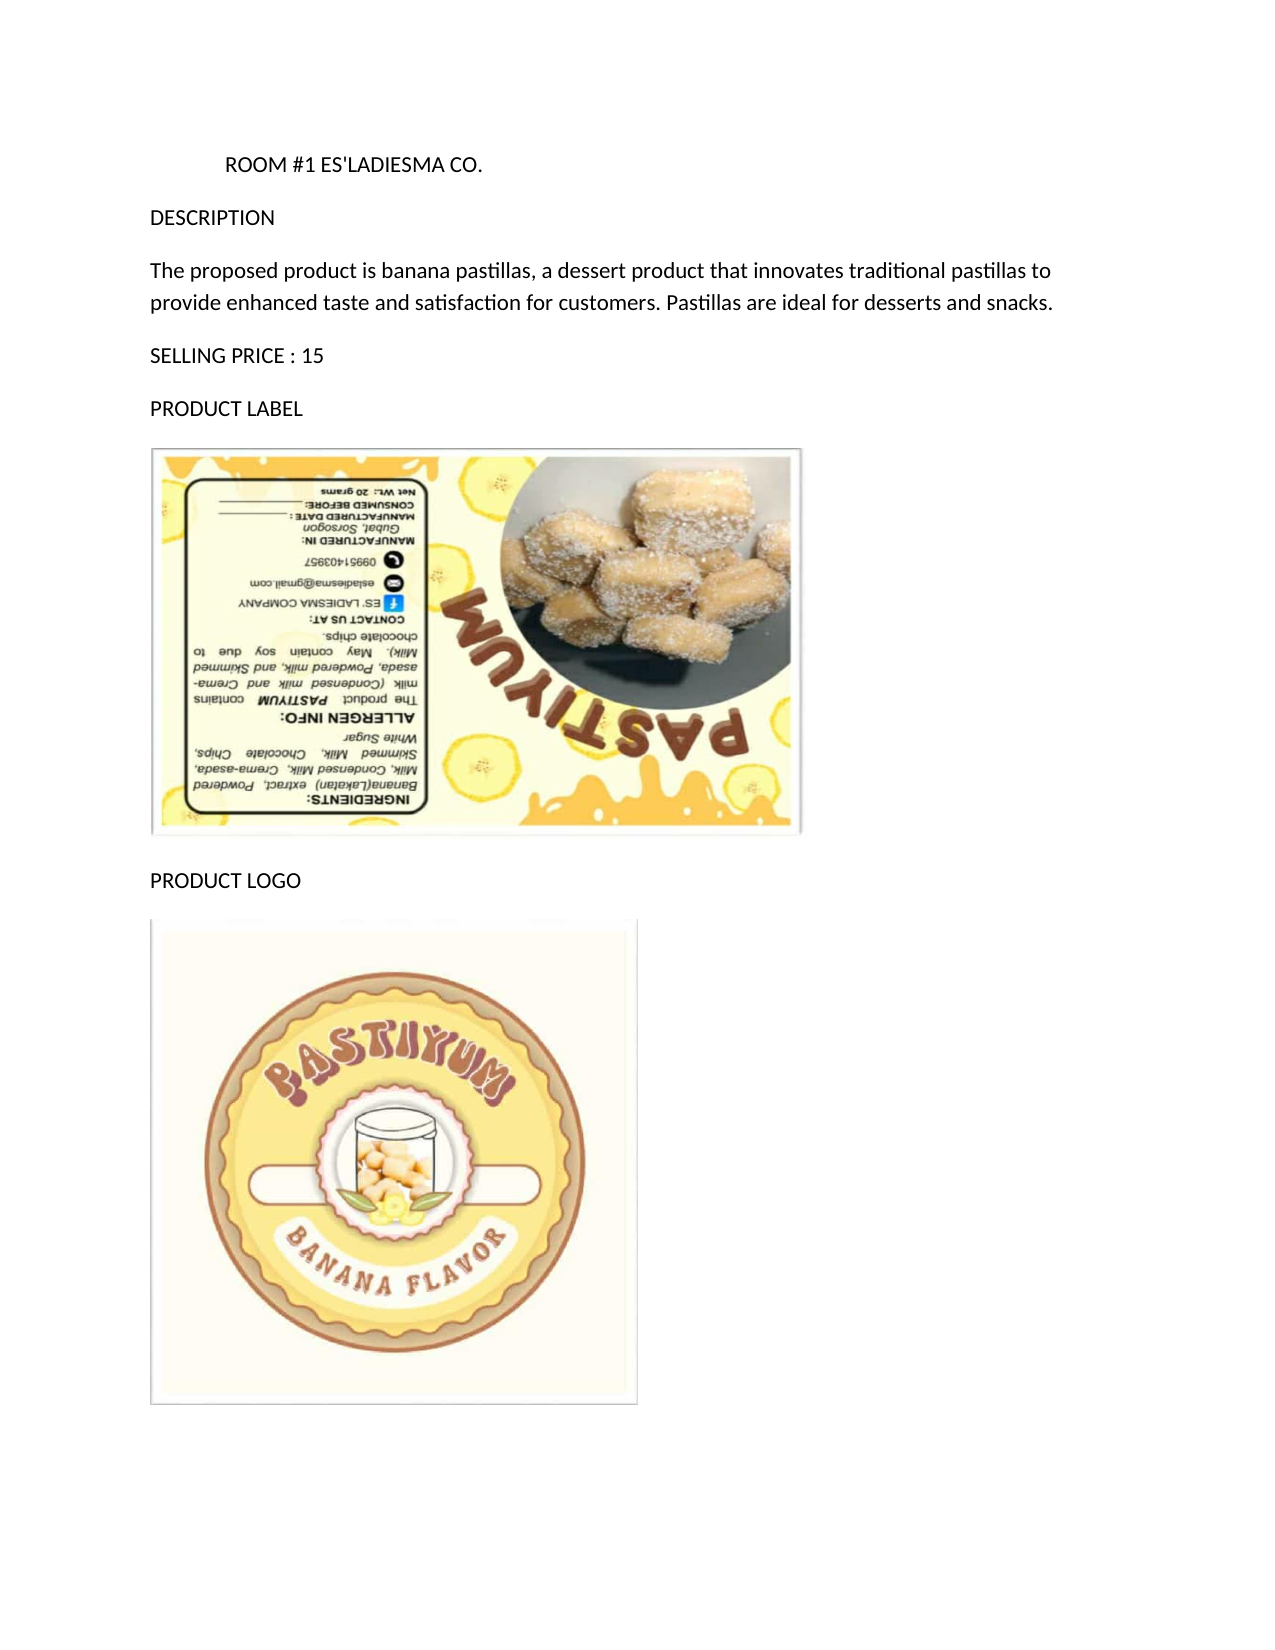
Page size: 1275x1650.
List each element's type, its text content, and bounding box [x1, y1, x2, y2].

text The proposed product is banana pastillas, a dessert product that innovates traditional pastillas to provide enhanced taste and satisfaction for customers. Pastillas are ideal for desserts and snacks. [150, 256, 1125, 316]
text ROOM #1 ES'LADIESMA CO. [150, 150, 1125, 178]
text SELLING PRICE : 15 [150, 341, 1125, 369]
picture [152, 448, 808, 841]
picture [150, 919, 638, 1405]
text PRODUCT LOGO [150, 866, 1125, 894]
text PRODUCT LABEL [150, 394, 1125, 422]
text DESCRIPTION [150, 203, 1125, 231]
